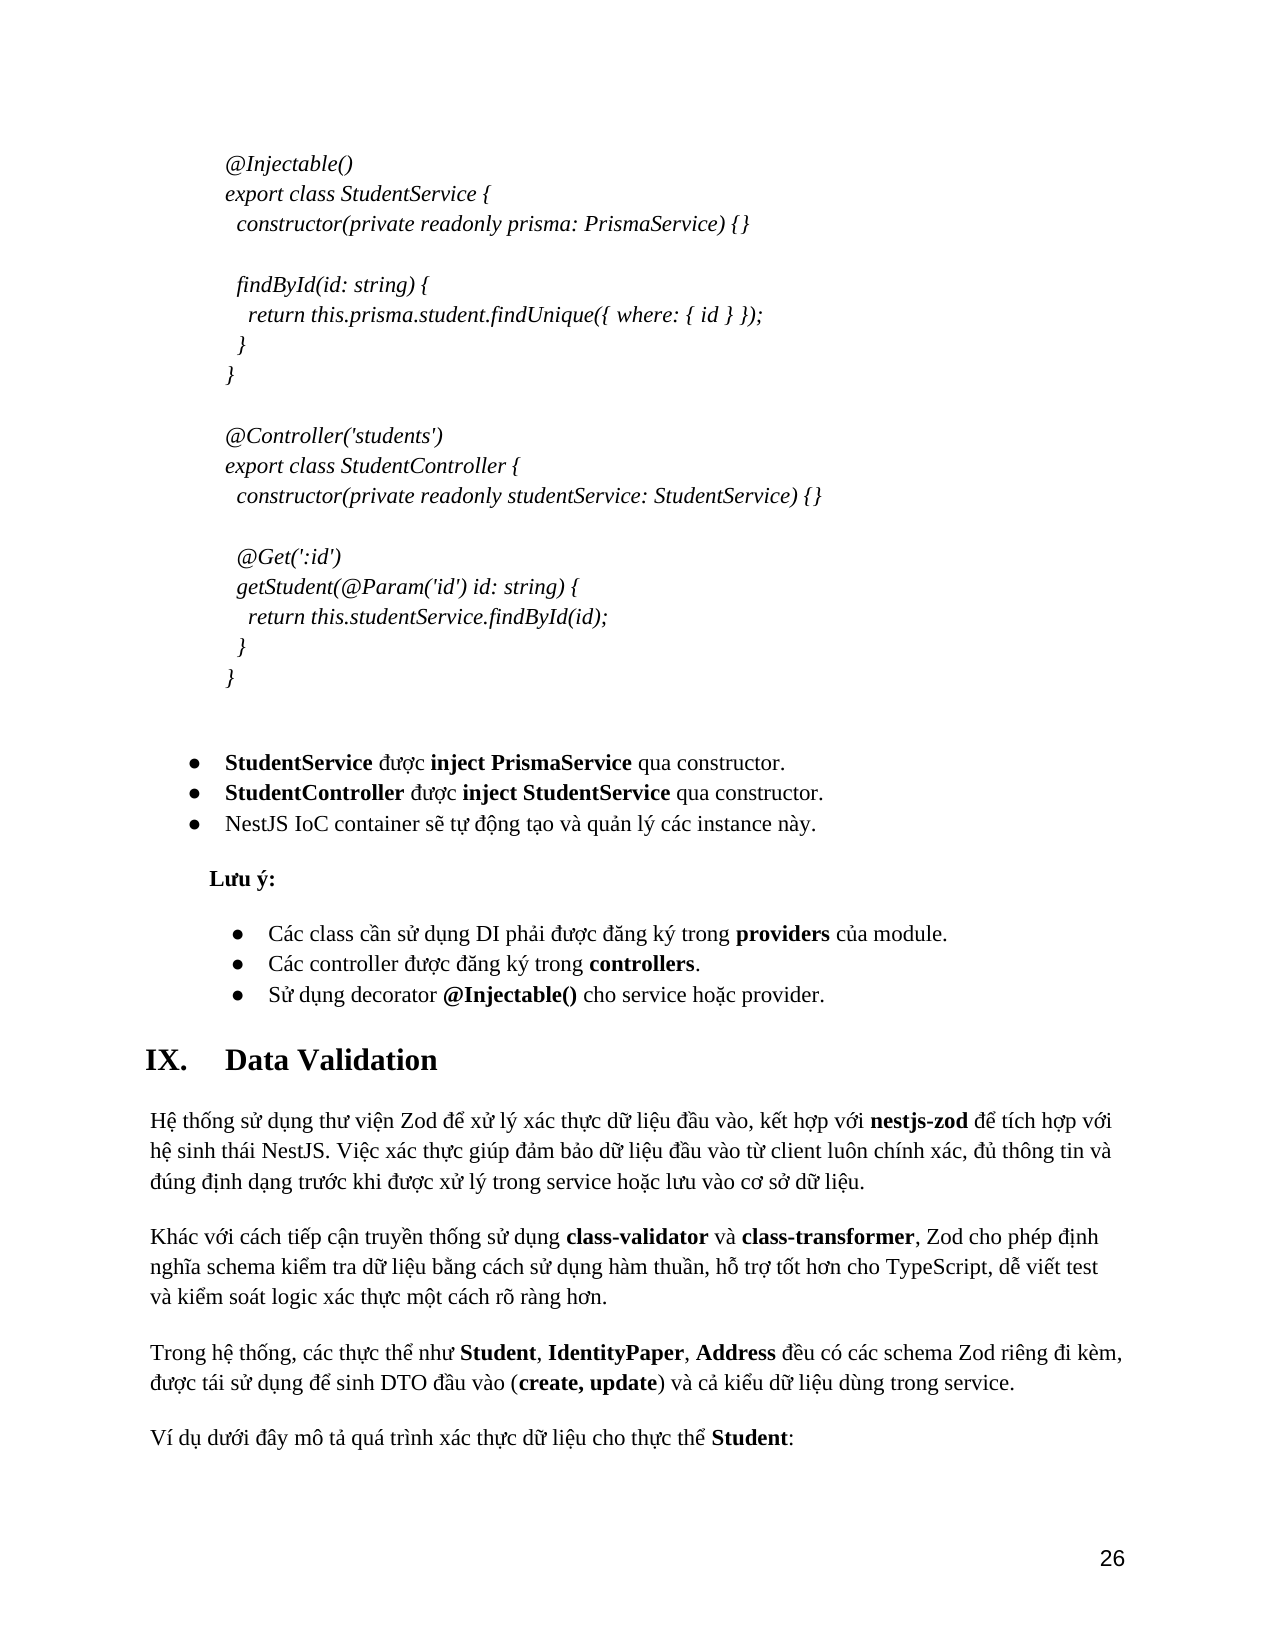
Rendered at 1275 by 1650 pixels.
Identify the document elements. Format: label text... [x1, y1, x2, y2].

text return this.prisma.student.findUnique({ where: { id } }); [225, 301, 1125, 327]
text constructor(private readonly studentService: StudentService) {} [225, 482, 1125, 509]
text Lưu ý: [209, 865, 1125, 891]
list NestJS IoC container sẽ tự động tạo và quản lý các instance này. [187, 810, 1125, 836]
text Hệ thống sử dụng thư viện Zod để xử lý xác thực dữ liệu đầu vào, kết hợp với nestjs-zod để tích hợp với hệ sinh thái NestJS. Việc xác thực giúp đảm bảo dữ liệu đầu vào từ client luôn chính xác, đủ thông tin và đúng định dạng trước khi được xử lý trong service hoặc lưu vào cơ sở dữ liệu. [150, 1107, 1125, 1194]
text Ví dụ dưới đây mô tả quá trình xác thực dữ liệu cho thực thể Student: [150, 1424, 1125, 1450]
text getStudent(@Param('id') id: string) { [225, 573, 1125, 599]
subtitle Data Validation [187, 1041, 1125, 1077]
text findById(id: string) { [225, 271, 1125, 297]
text Khác với cách tiếp cận truyền thống sử dụng class-validator và class-transformer, Zod cho phép định nghĩa schema kiểm tra dữ liệu bằng cách sử dụng hàm thuần, hỗ trợ tốt hơn cho TypeScript, dễ viết test và kiểm soát logic xác thực một cách rõ ràng hơn. [150, 1223, 1125, 1310]
list StudentController được inject StudentService qua constructor. [187, 779, 1125, 806]
text Trong hệ thống, các thực thể như Student, IdentityPaper, Address đều có các schema Zod riêng đi kèm, được tái sử dụng để sinh DTO đầu vào (create, update) và cả kiểu dữ liệu dùng trong service. [150, 1338, 1125, 1395]
list StudentService được inject PrismaService qua constructor. [187, 749, 1125, 775]
text export class StudentService { [225, 180, 1125, 207]
text } [225, 361, 1125, 388]
text @Get(':id') [225, 543, 1125, 569]
text return this.studentService.findById(id); [225, 603, 1125, 629]
text constructor(private readonly prisma: PrismaService) {} [225, 210, 1125, 237]
text @Injectable() [225, 150, 1125, 176]
text } [225, 331, 1125, 358]
text @Controller('students') [225, 422, 1125, 448]
list Các class cần sử dụng DI phải được đăng ký trong providers của module. [231, 920, 1125, 947]
text } [225, 663, 1125, 690]
text export class StudentController { [225, 452, 1125, 478]
list Các controller được đăng ký trong controllers. [231, 950, 1125, 977]
list Sử dụng decorator @Injectable() cho service hoặc provider. [231, 981, 1125, 1037]
text } [225, 633, 1125, 660]
